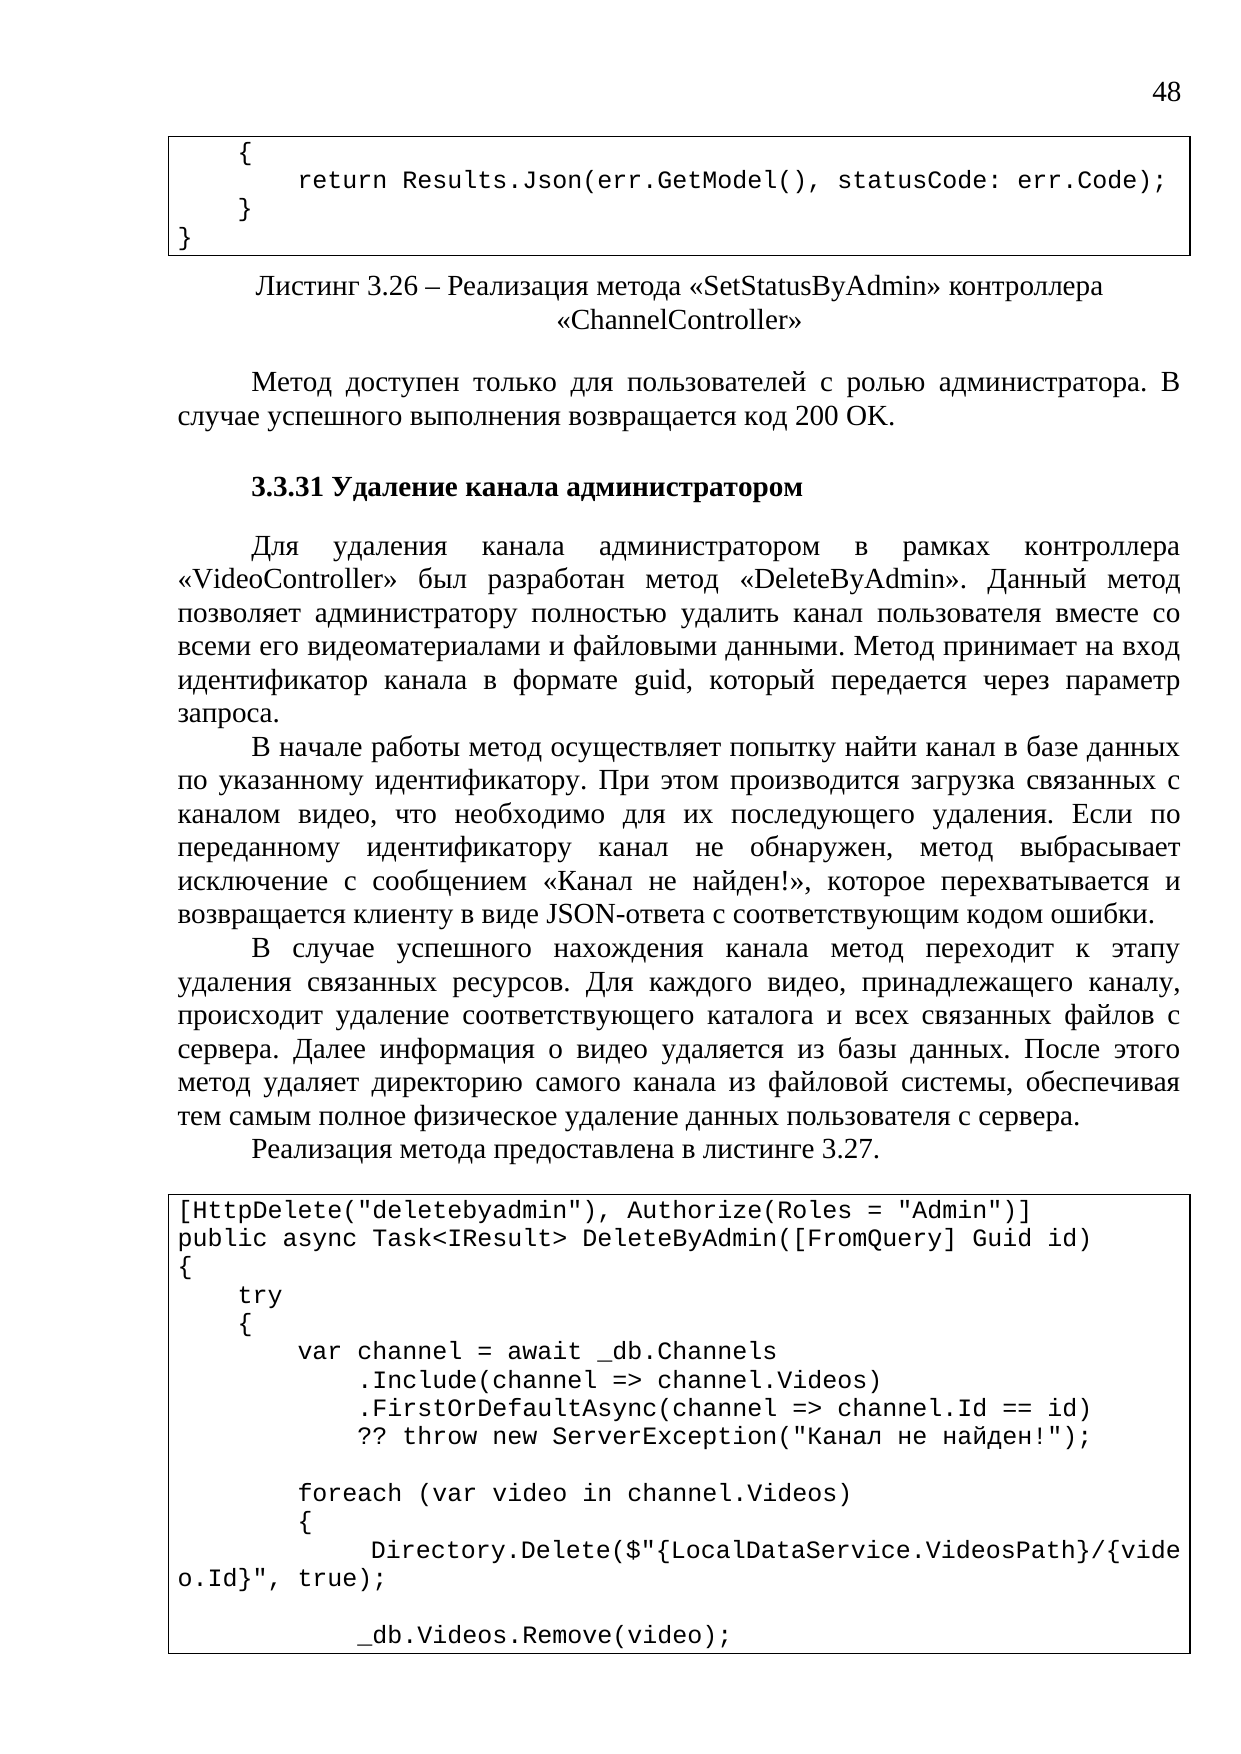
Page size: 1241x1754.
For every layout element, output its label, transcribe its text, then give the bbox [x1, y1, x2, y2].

text { [177, 1509, 1181, 1537]
text В начале работы метод осуществляет попытку найти канал в базе данных по указанному идентификатору. При этом производится загрузка связанных с каналом видео, что необходимо для их последующего удаления. Если по переданному идентификатору канал не обнаружен, метод выбрасывает исключение с сообщением «Канал не найден!», которое перехватывается и возвращается клиенту в виде JSON-ответа с соответствующим кодом ошибки. [177, 729, 1181, 930]
text .Include(channel => channel.Videos) [177, 1367, 1181, 1396]
text { [169, 137, 1189, 168]
text { [177, 1254, 1181, 1282]
text foreach (var video in channel.Videos) [177, 1481, 1181, 1509]
text var channel = await _db.Channels [177, 1339, 1181, 1367]
text Реализация метода предоставлена в листинге 3.27. [177, 1131, 1181, 1165]
text Удаление канала администратором [251, 469, 1181, 503]
text Для удаления канала администратором в рамках контроллера «VideoController» был разработан метод «DeleteByAdmin». Данный метод позволяет администратору полностью удалить канал пользователя вместе со всеми его видеоматериалами и файловыми данными. Метод принимает на вход идентификатор канала в формате guid, который передается через параметр запроса. [177, 528, 1181, 729]
text try [177, 1282, 1181, 1311]
text Directory.Delete($"{LocalDataService.VideosPath}/{video.Id}", true); [177, 1537, 1181, 1594]
text return Results.Json(err.GetModel(), statusCode: err.Code); [177, 168, 1181, 196]
text { [177, 1311, 1181, 1339]
text Листинг 3.26 – Реализация метода «SetStatusByAdmin» контроллера «ChannelController» [177, 268, 1181, 335]
text } [169, 221, 1189, 255]
text Метод доступен только для пользователей с ролью администратора. В случае успешного выполнения возвращается код 200 OK. [177, 364, 1181, 432]
text _db.Videos.Remove(video); [169, 1619, 1189, 1653]
text ?? throw new ServerException("Канал не найден!"); [177, 1424, 1181, 1452]
text } [177, 196, 1181, 221]
text В случае успешного нахождения канала метод переходит к этапу удаления связанных ресурсов. Для каждого видео, принадлежащего каналу, происходит удаление соответствующего каталога и всех связанных файлов с сервера. Далее информация о видео удаляется из базы данных. После этого метод удаляет директорию самого канала из файловой системы, обеспечивая тем самым полное физическое удаление данных пользователя с сервера. [177, 930, 1181, 1131]
text public async Task<IResult> DeleteByAdmin([FromQuery] Guid id) [177, 1226, 1181, 1254]
text [HttpDelete("deletebyadmin"), Authorize(Roles = "Admin")] [169, 1195, 1189, 1226]
text .FirstOrDefaultAsync(channel => channel.Id == id) [177, 1396, 1181, 1424]
